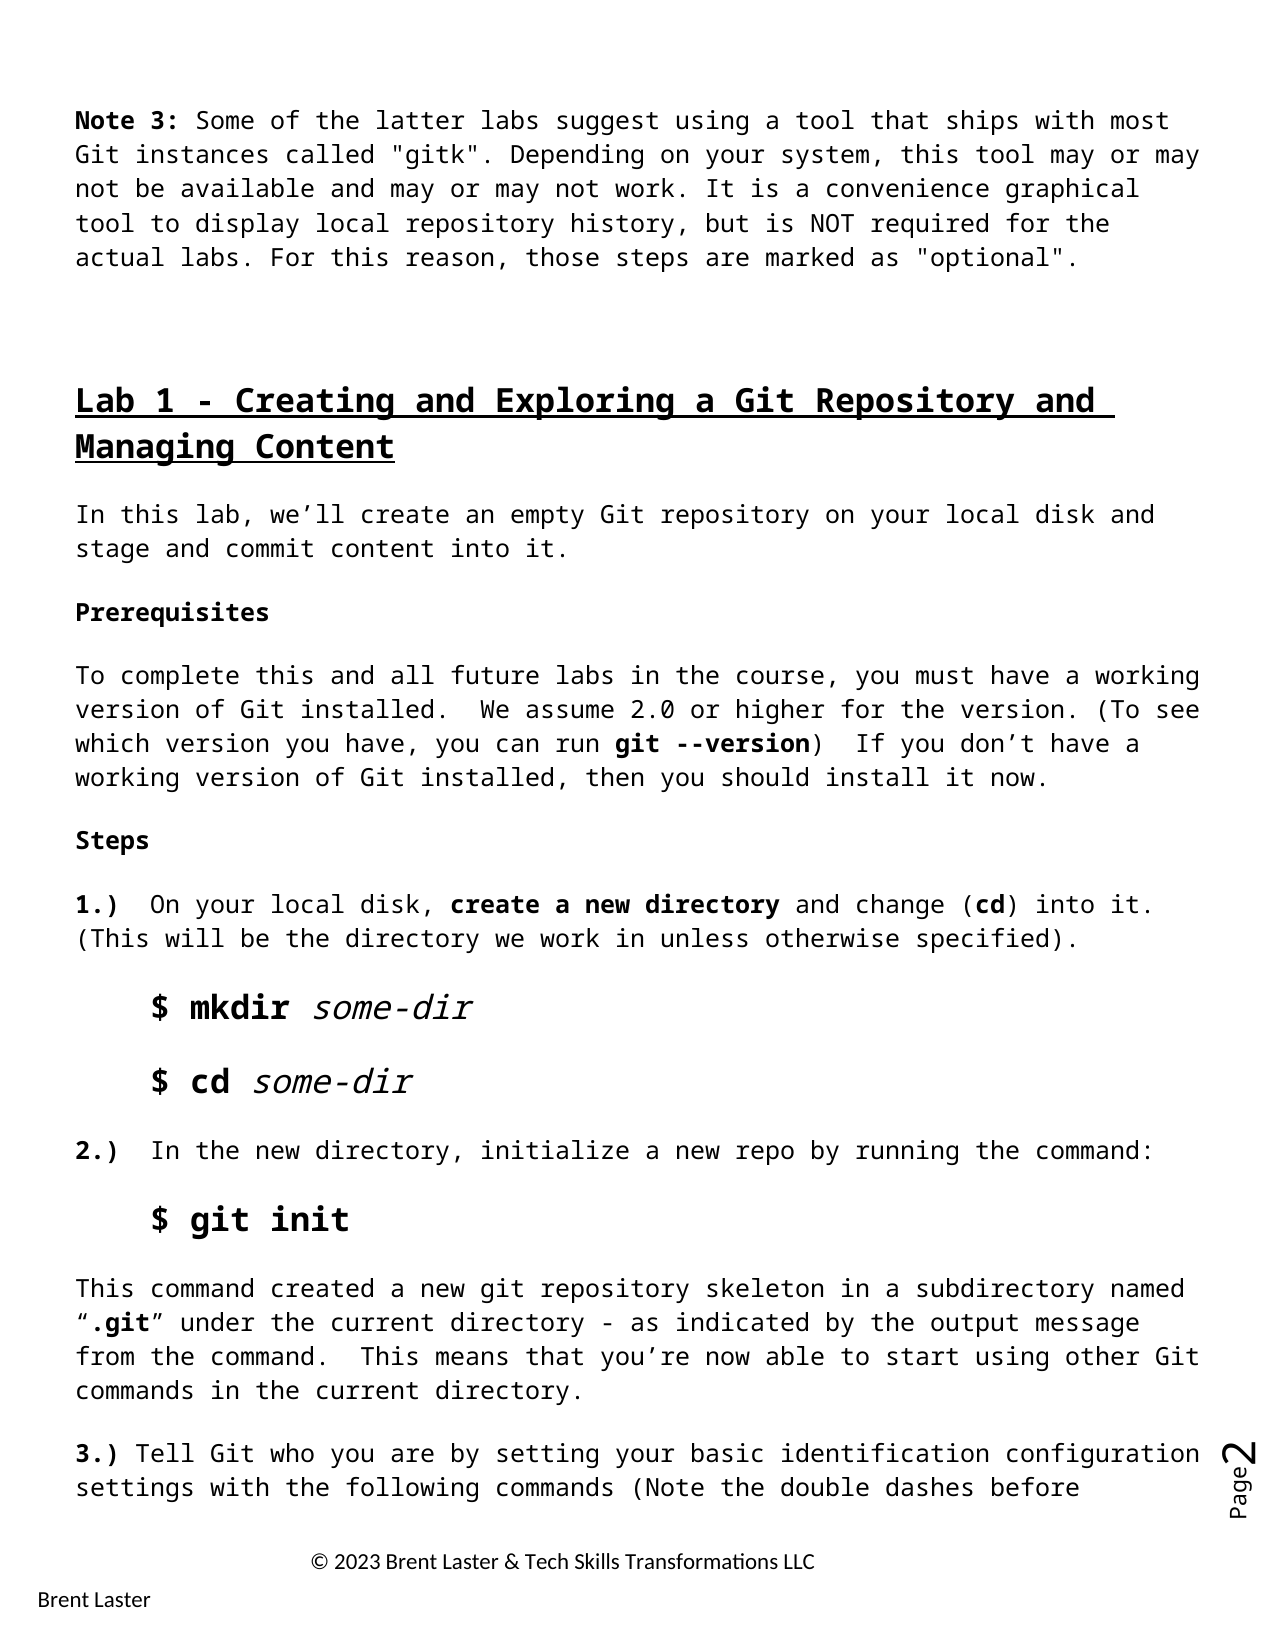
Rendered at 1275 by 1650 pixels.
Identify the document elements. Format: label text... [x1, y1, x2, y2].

subtitle To complete this and all future labs in the course, you must have a working version of Git installed. We assume 2.0 or higher for the version. (To see which version you have, you can run git --version) If you don’t have a working version of Git installed, then you should install it now. [75, 658, 1200, 794]
subtitle Steps [75, 823, 1200, 857]
subtitle Lab 1 - Creating and Exploring a Git Repository and Managing Content [75, 377, 1200, 468]
subtitle $ cd some-dir [150, 1058, 1200, 1103]
subtitle 2.) In the new directory, initialize a new repo by running the command: [75, 1133, 1200, 1167]
subtitle 1.) On your local disk, create a new directory and change (cd) into it. (This will be the directory we work in unless otherwise specified). [75, 886, 1200, 954]
subtitle This command created a new git repository skeleton in a subdirectory named “.git” under the current directory - as indicated by the output message from the command. This means that you’re now able to start using other Git commands in the current directory. [75, 1271, 1200, 1407]
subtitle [75, 1436, 1200, 1504]
subtitle $ git init [75, 1196, 1200, 1241]
subtitle Note 3: Some of the latter labs suggest using a tool that ships with most Git instances called "gitk". Depending on your system, this tool may or may not be available and may or may not work. It is a convenience graphical tool to display local repository history, but is NOT required for the actual labs. For this reason, those steps are marked as "optional". [75, 103, 1200, 273]
subtitle In this lab, we’ll create an empty Git repository on your local disk and stage and commit content into it. [75, 497, 1200, 565]
subtitle Prerequisites [75, 594, 1200, 628]
subtitle $ mkdir some-dir [150, 983, 1200, 1029]
